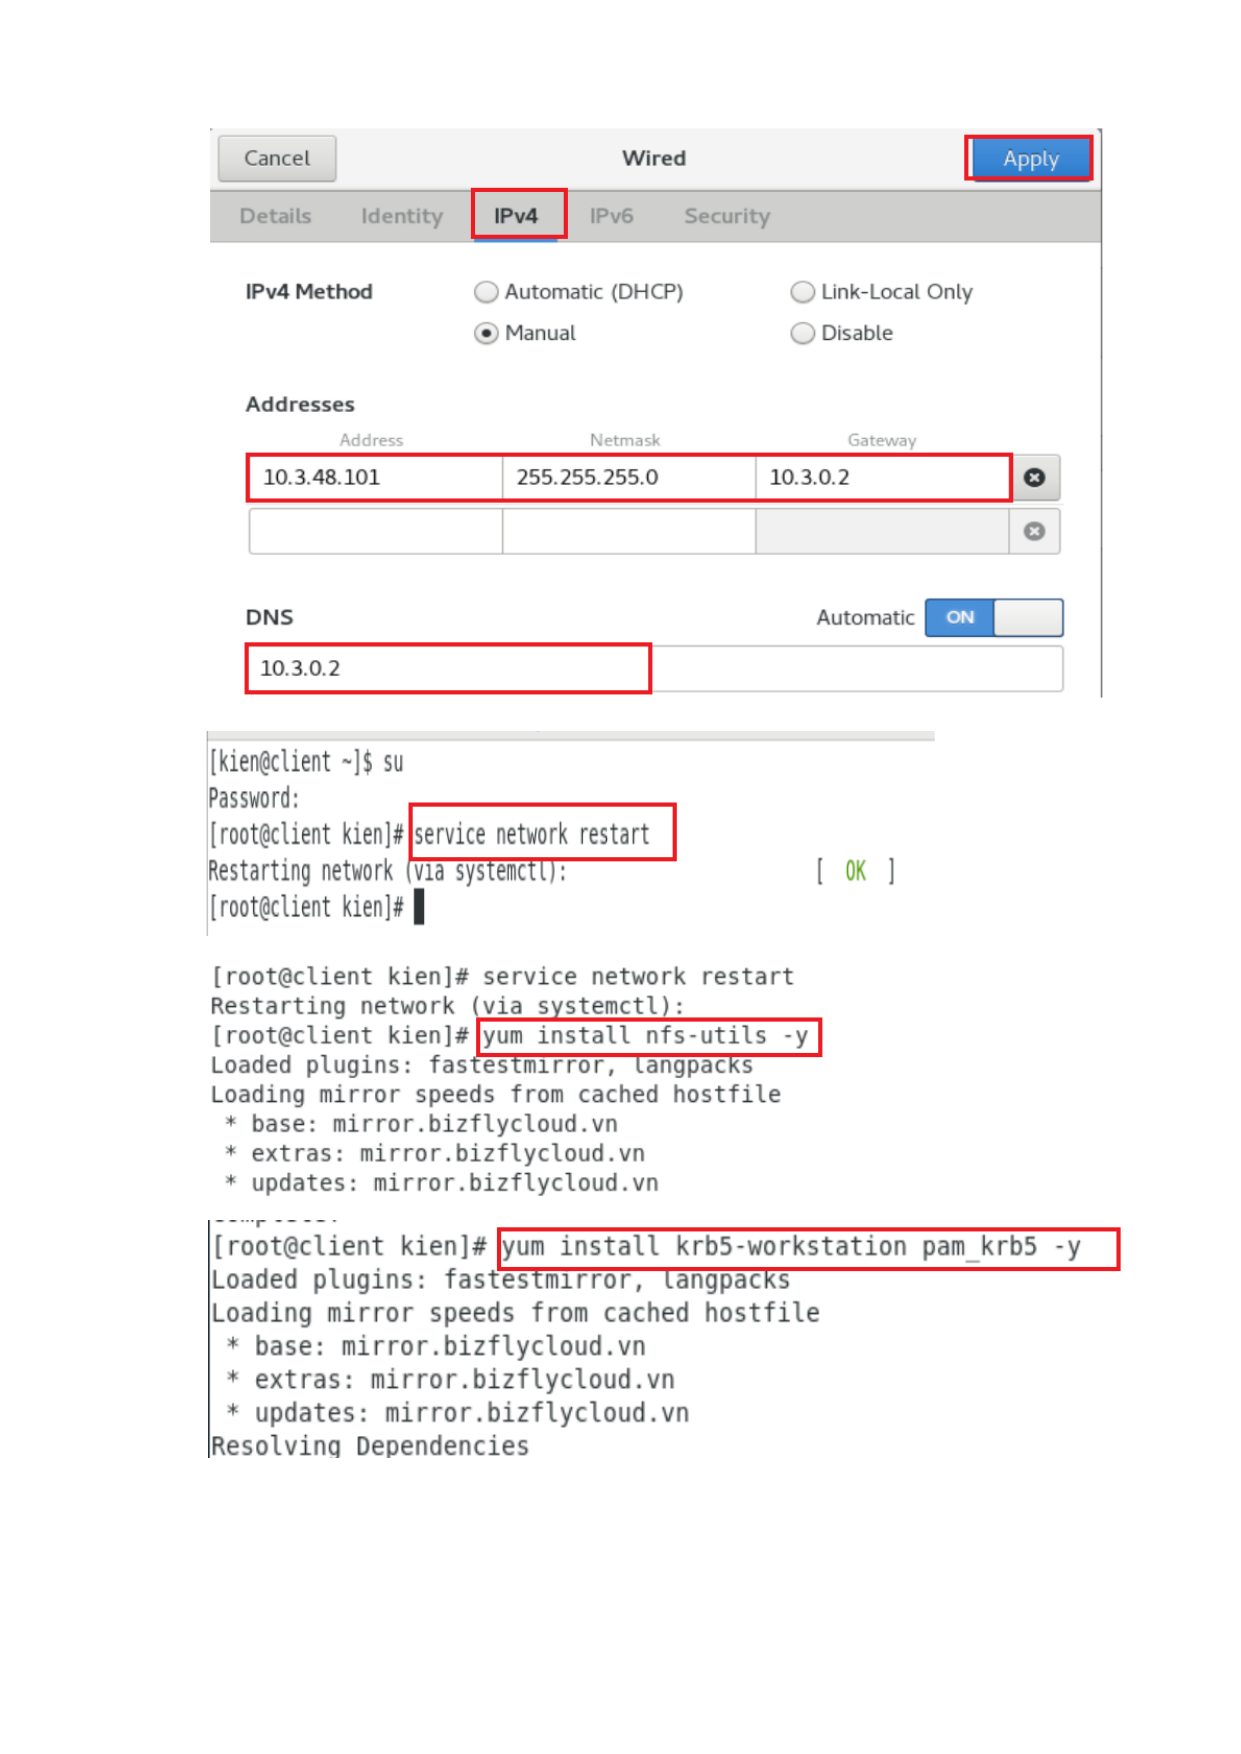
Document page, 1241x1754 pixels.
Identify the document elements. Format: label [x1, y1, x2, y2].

picture [206, 118, 1103, 708]
picture [206, 1220, 1129, 1458]
picture [206, 958, 837, 1197]
picture [206, 731, 940, 936]
